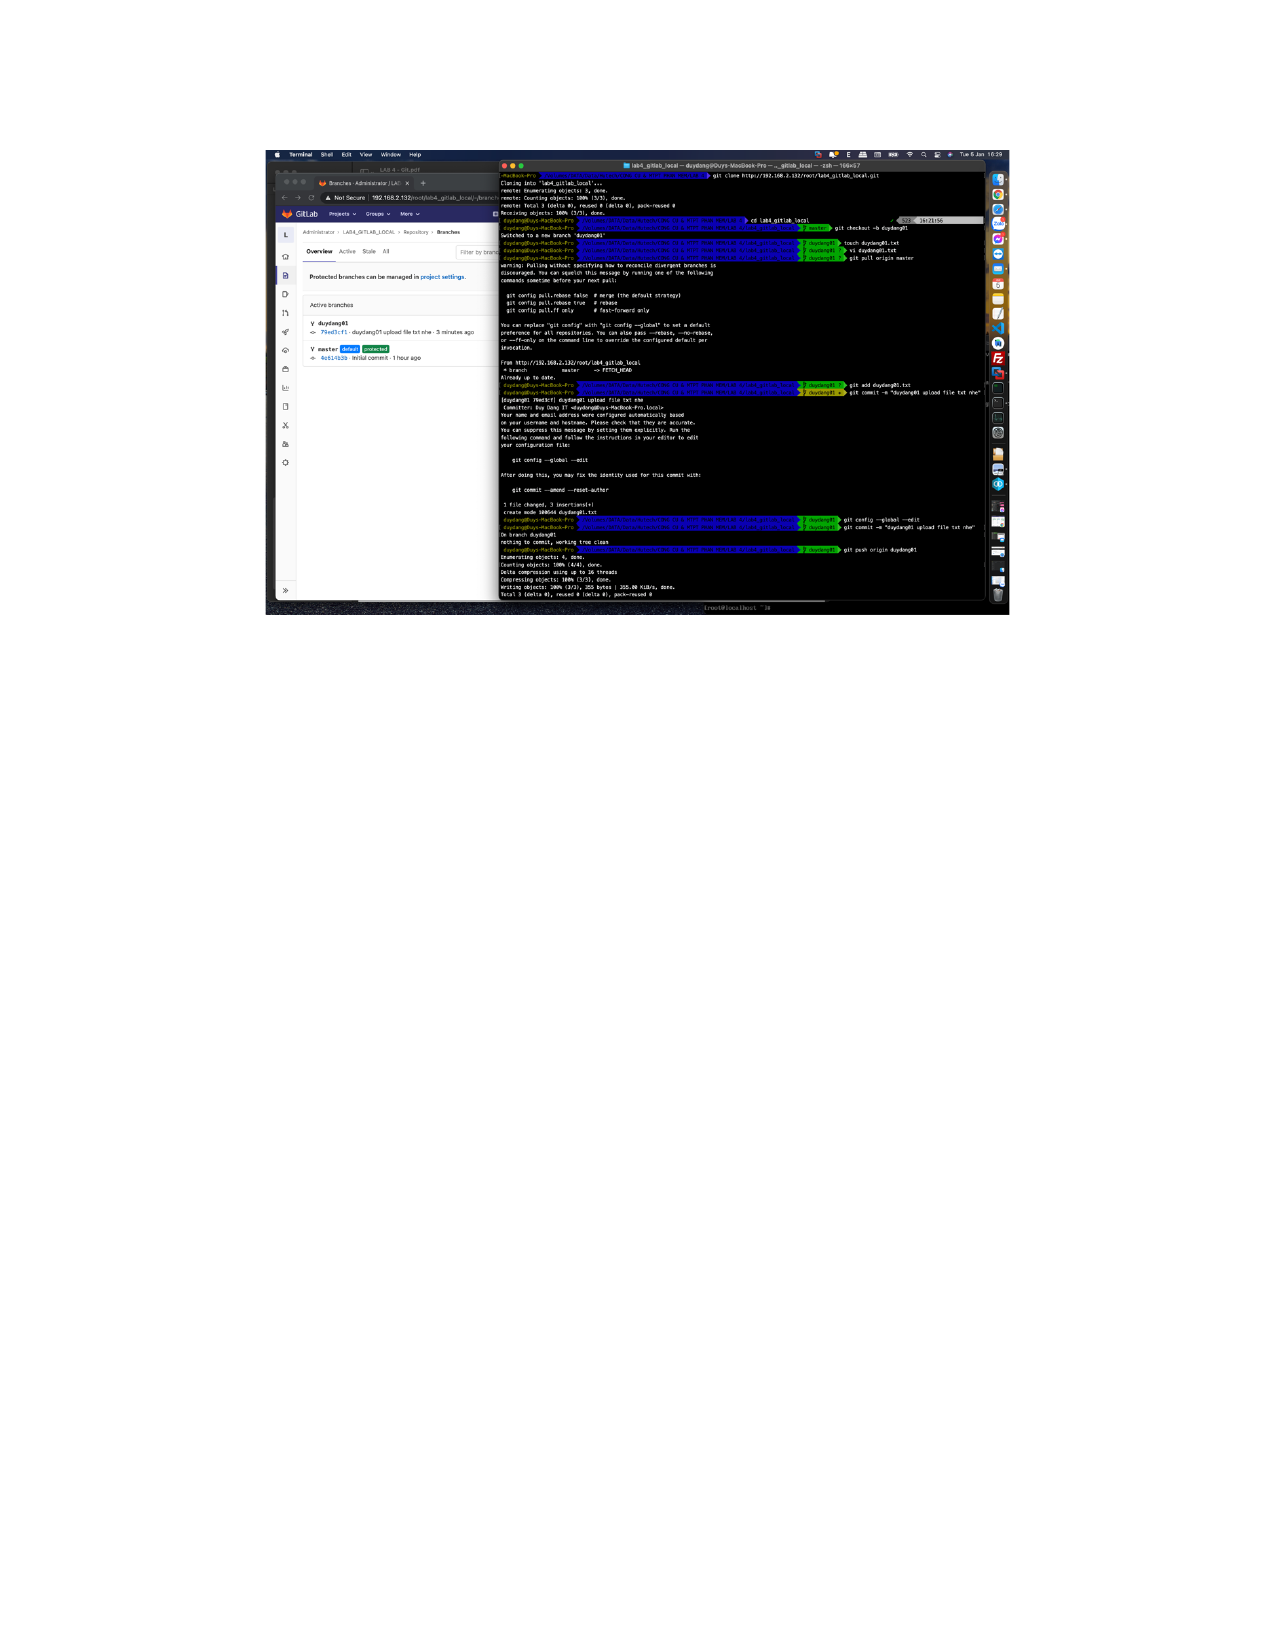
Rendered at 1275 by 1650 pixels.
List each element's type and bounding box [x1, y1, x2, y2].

picture [265, 150, 1010, 615]
